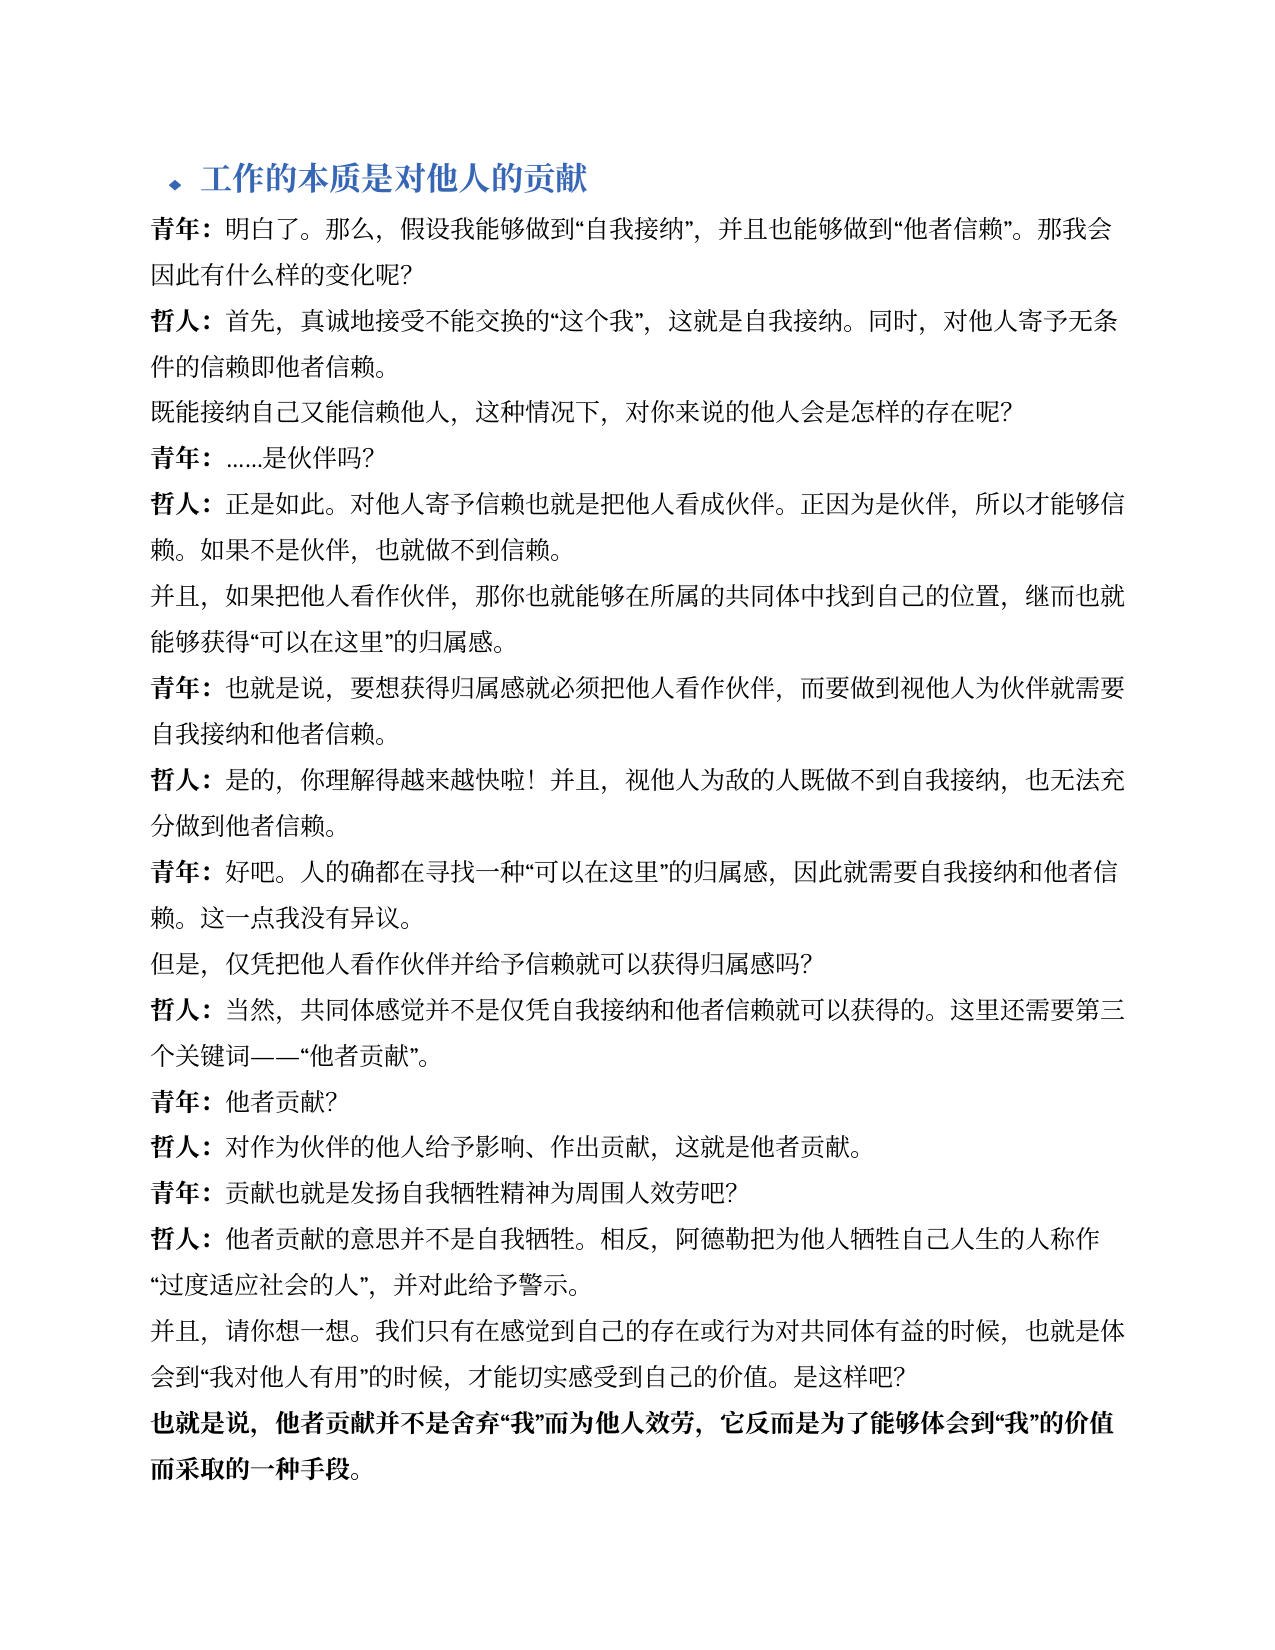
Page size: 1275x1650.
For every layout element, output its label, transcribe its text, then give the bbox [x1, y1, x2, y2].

text 并且，请你想一想。我们只有在感觉到自己的存在或行为对共同体有益的时候，也就是体会到“我对他人有用”的时候，才能切实感受到自己的价值。是这样吧？ [150, 1301, 1125, 1393]
text 哲人：当然，共同体感觉并不是仅凭自我接纳和他者信赖就可以获得的。这里还需要第三个关键词——“他者贡献”。 [150, 979, 1125, 1071]
text 青年：他者贡献？ [150, 1071, 1125, 1117]
text 哲人：正是如此。对他人寄予信赖也就是把他人看成伙伴。正因为是伙伴，所以才能够信赖。如果不是伙伴，也就做不到信赖。 [150, 474, 1125, 566]
text 哲人：对作为伙伴的他人给予影响、作出贡献，这就是他者贡献。 [150, 1117, 1125, 1163]
text 哲人：是的，你理解得越来越快啦！并且，视他人为敌的人既做不到自我接纳，也无法充分做到他者信赖。 [150, 750, 1125, 842]
text 青年：……是伙伴吗？ [150, 428, 1125, 474]
subtitle 工作的本质是对他人的贡献 [150, 150, 1125, 198]
text 哲人：他者贡献的意思并不是自我牺牲。相反，阿德勒把为他人牺牲自己人生的人称作“过度适应社会的人”，并对此给予警示。 [150, 1209, 1125, 1301]
text 但是，仅凭把他人看作伙伴并给予信赖就可以获得归属感吗？ [150, 933, 1125, 979]
text 青年：明白了。那么，假设我能够做到“自我接纳”，并且也能够做到“他者信赖”。那我会因此有什么样的变化呢？ [150, 198, 1125, 290]
text 也就是说，他者贡献并不是舍弃“我”而为他人效劳，它反而是为了能够体会到“我”的价值而采取的一种手段。 [150, 1393, 1125, 1485]
text 青年：好吧。人的确都在寻找一种“可以在这里”的归属感，因此就需要自我接纳和他者信赖。这一点我没有异议。 [150, 842, 1125, 933]
text 并且，如果把他人看作伙伴，那你也就能够在所属的共同体中找到自己的位置，继而也就能够获得“可以在这里”的归属感。 [150, 566, 1125, 658]
text 青年：也就是说，要想获得归属感就必须把他人看作伙伴，而要做到视他人为伙伴就需要自我接纳和他者信赖。 [150, 658, 1125, 750]
text 哲人：首先，真诚地接受不能交换的“这个我”，这就是自我接纳。同时，对他人寄予无条件的信赖即他者信赖。 [150, 290, 1125, 382]
picture [168, 180, 182, 191]
text 既能接纳自己又能信赖他人，这种情况下，对你来说的他人会是怎样的存在呢？ [150, 382, 1125, 428]
text 青年：贡献也就是发扬自我牺牲精神为周围人效劳吧？ [150, 1163, 1125, 1209]
